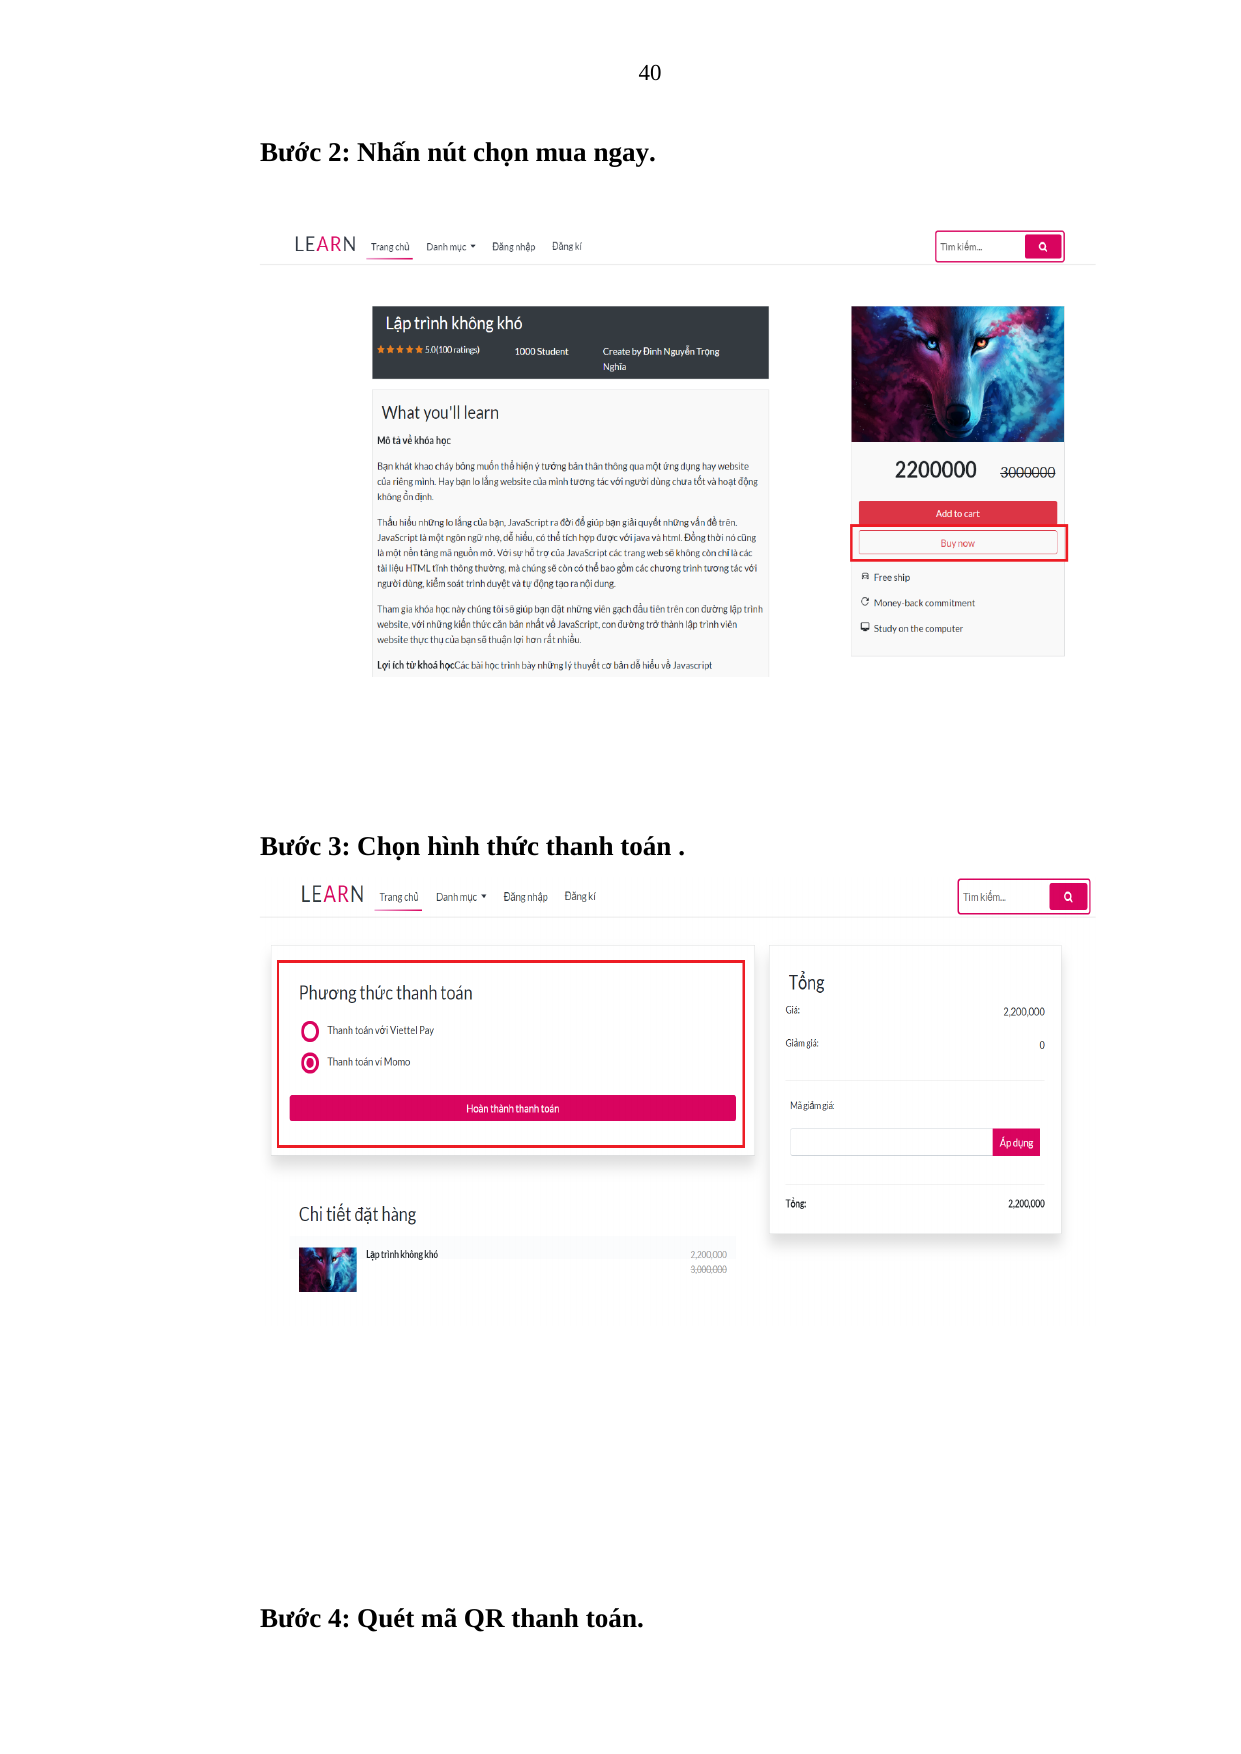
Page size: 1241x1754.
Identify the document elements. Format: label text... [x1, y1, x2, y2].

list Bước 2: Nhấn nút chọn mua ngay. [260, 136, 1122, 168]
picture [259, 877, 1096, 1326]
picture [259, 229, 1096, 677]
list Bước 4: Quét mã QR thanh toán. [260, 1603, 1122, 1634]
list Bước 3: Chọn hình thức thanh toán . [260, 831, 1122, 862]
